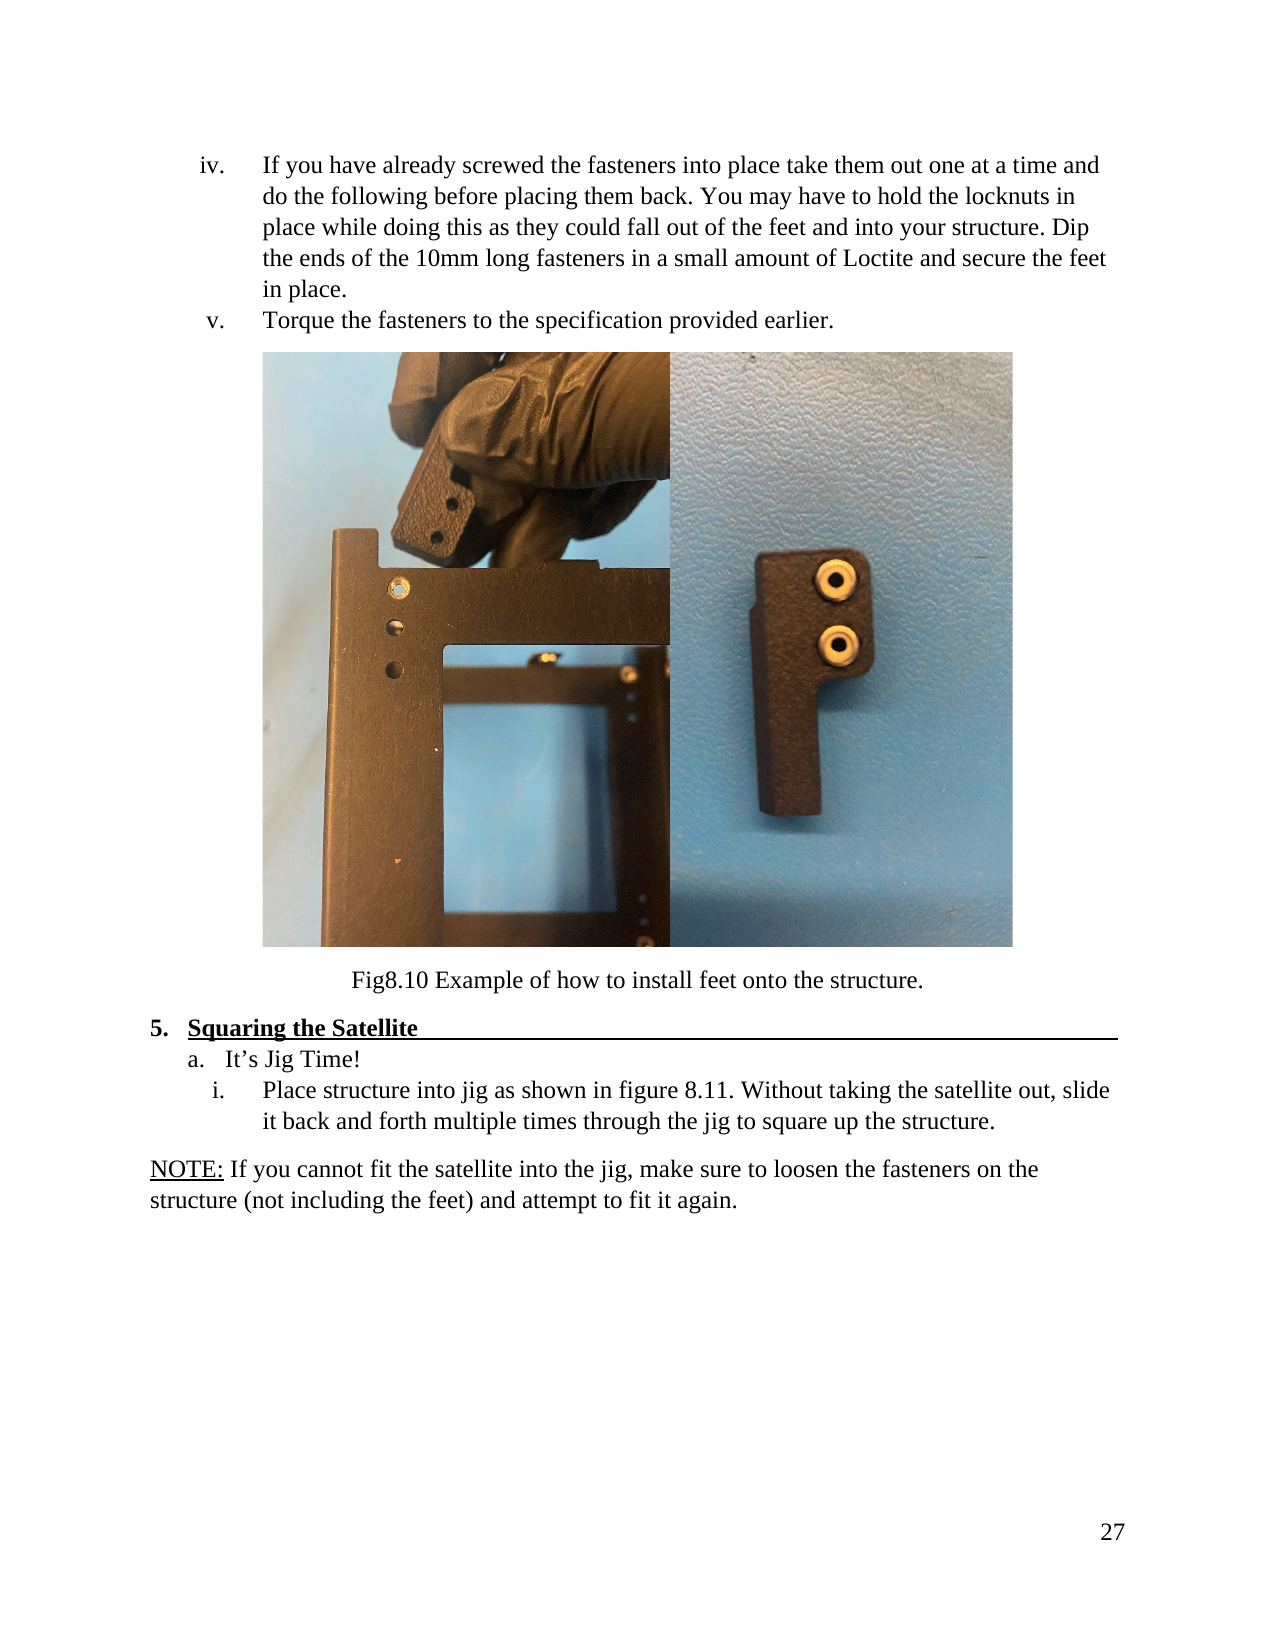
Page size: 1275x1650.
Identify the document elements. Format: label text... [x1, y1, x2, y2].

list Place structure into jig as shown in figure 8.11. Without taking the satellite out, slide it back and forth multiple times through the jig to square up the structure. [225, 1075, 1125, 1135]
list If you have already screwed the fasteners into place take them out one at a time and do the following before placing them back. You may have to hold the locknuts in place while doing this as they could fall out of the feet and into your structure. Dip the ends of the 10mm long fasteners in a small amount of Loctite and secure the feet in place. [225, 150, 1125, 303]
list Torque the fasteners to the specification provided earlier. [225, 305, 1125, 334]
text NOTE: If you cannot fit the satellite into the jig, make sure to loosen the fasteners on the structure (not including the feet) and attempt to fit it again. [150, 1154, 1125, 1214]
text Fig8.10 Example of how to install feet onto the structure. [150, 966, 1125, 994]
list Squaring the Satellite [150, 1013, 1125, 1042]
list It’s Jig Time! [187, 1044, 1125, 1073]
picture [262, 352, 1013, 947]
